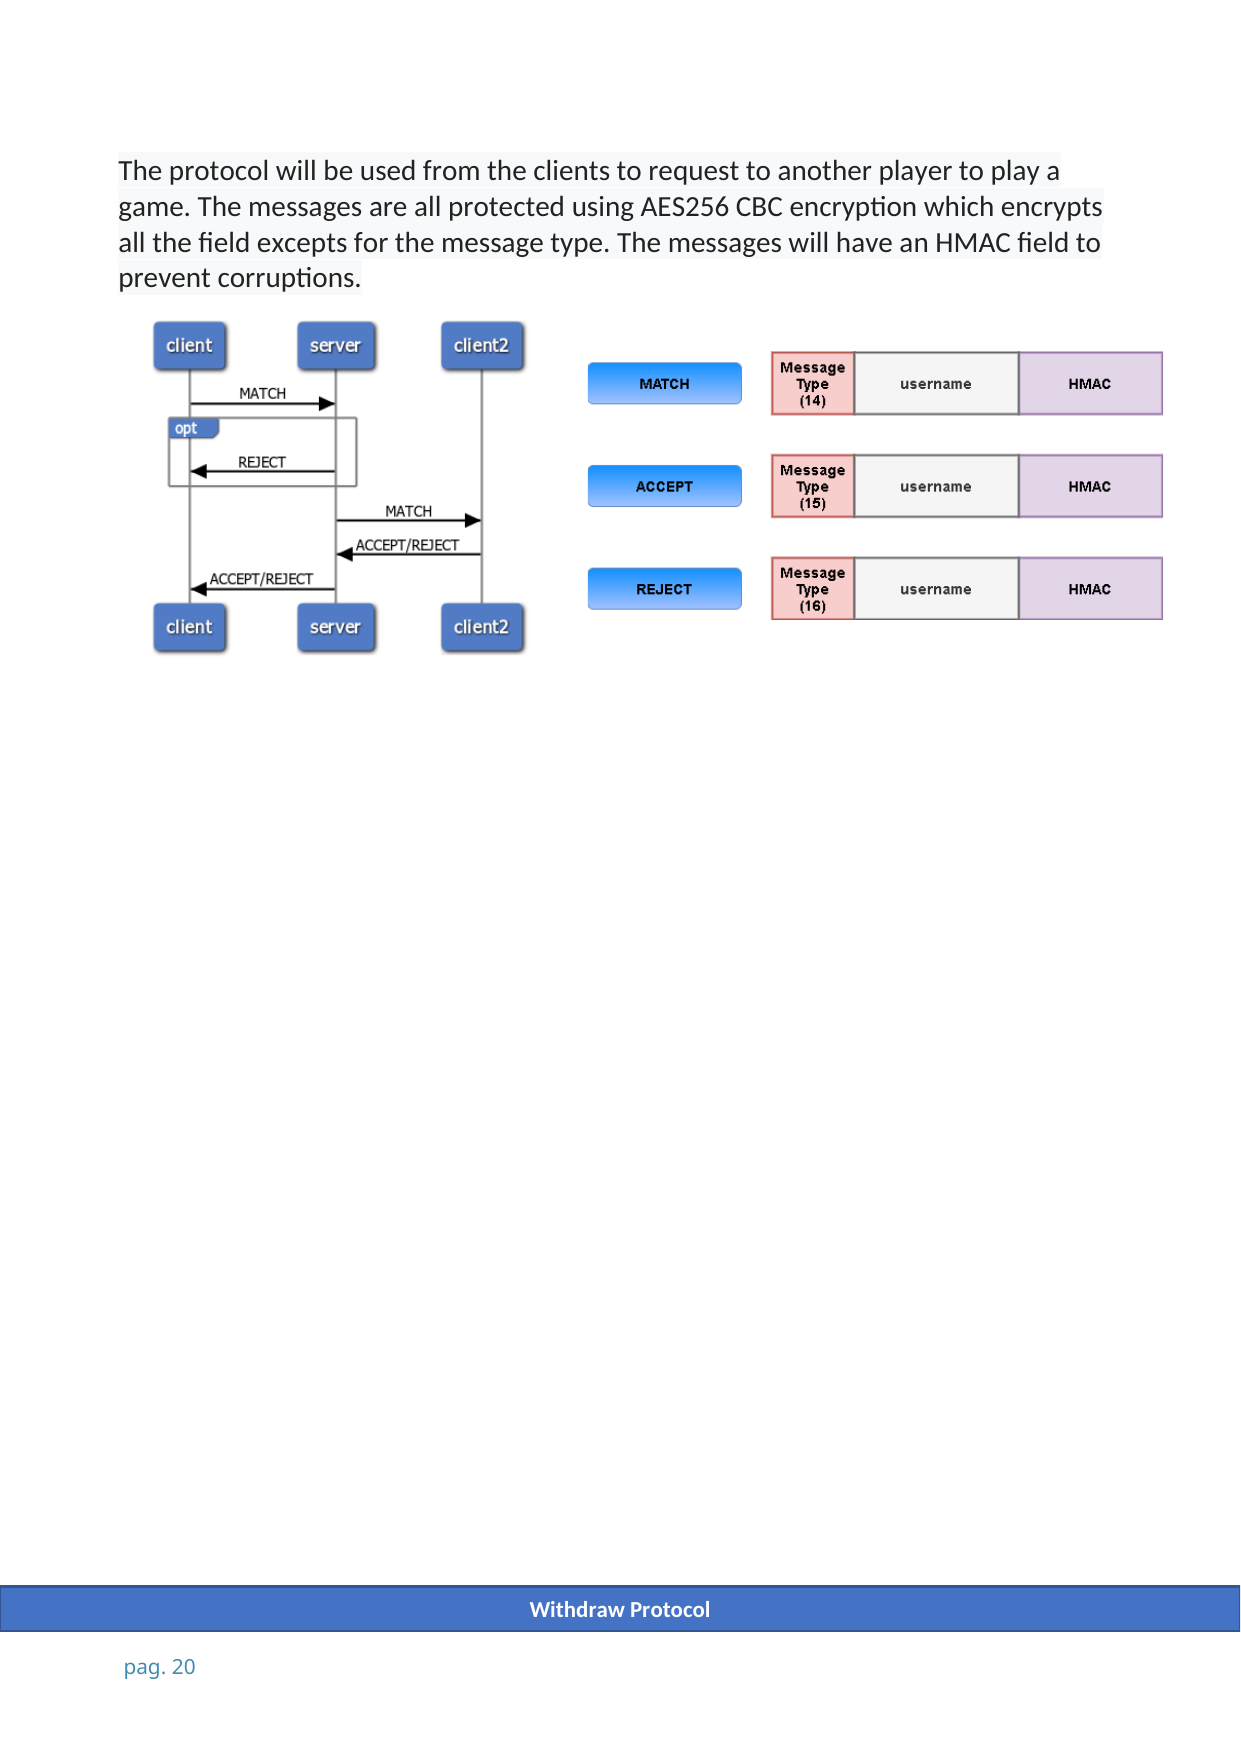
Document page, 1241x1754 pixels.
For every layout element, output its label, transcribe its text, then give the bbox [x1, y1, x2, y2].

picture [587, 351, 1164, 620]
text The protocol will be used from the clients to request to another player to play a game. The messages are all protected using AES256 CBC encryption which encrypts all the field excepts for the message type. The messages will have an HMAC field to prevent corruptions. [118, 148, 1122, 295]
picture [137, 305, 538, 676]
